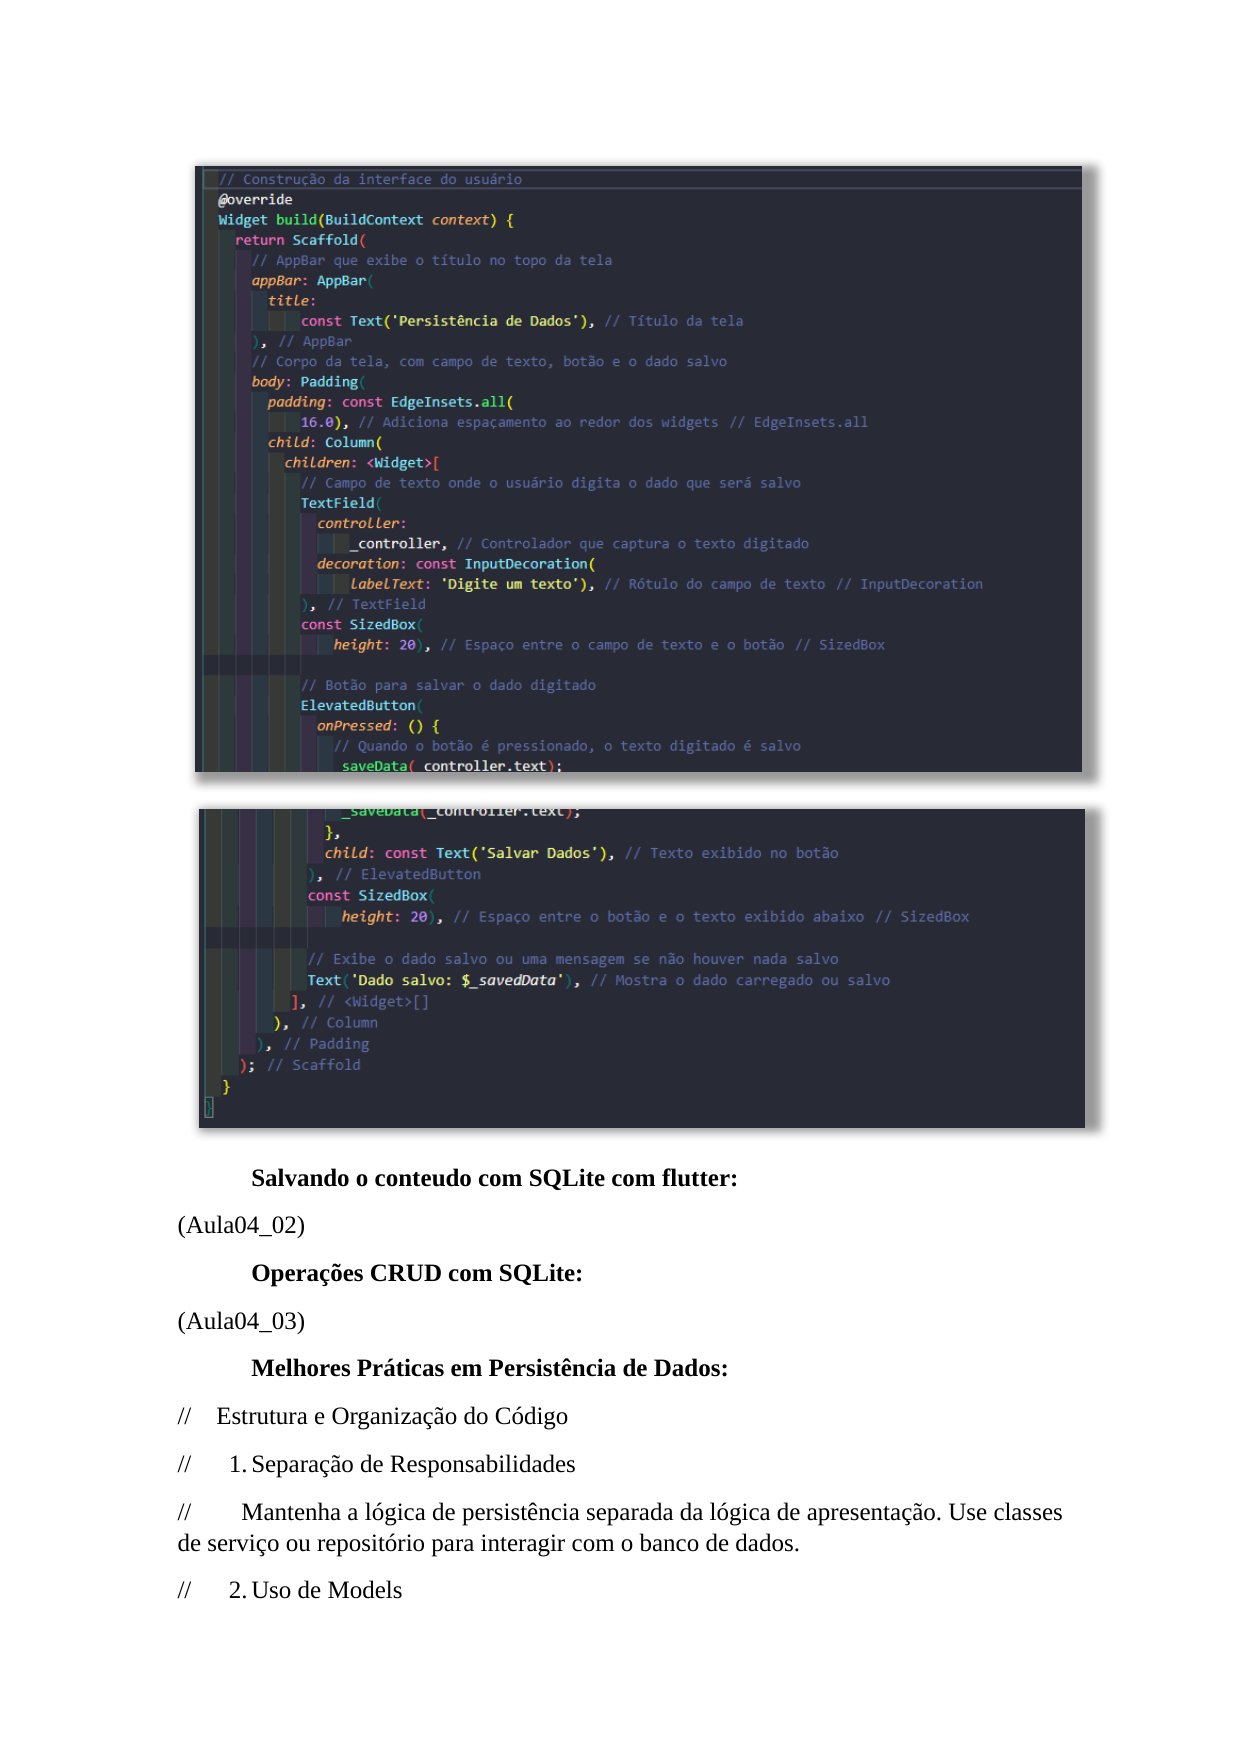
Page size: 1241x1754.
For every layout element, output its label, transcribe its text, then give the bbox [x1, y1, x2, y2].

picture [199, 809, 1085, 1128]
text // Mantenha a lógica de persistência separada da lógica de apresentação. Use classes de serviço ou repositório para interagir com o banco de dados. [177, 1497, 1063, 1556]
picture [195, 166, 1082, 772]
text // 1. Separação de Responsabilidades [177, 1449, 1063, 1478]
text // 2. Uso de Models [177, 1575, 1063, 1604]
text Salvando o conteudo com SQLite com flutter: [177, 1163, 1063, 1191]
text Operações CRUD com SQLite: [177, 1258, 1063, 1287]
text Melhores Práticas em Persistência de Dados: [177, 1353, 1063, 1382]
text // Estrutura e Organização do Código [177, 1401, 1063, 1430]
text (Aula04_02) [177, 1210, 1063, 1239]
text (Aula04_03) [177, 1306, 1063, 1334]
